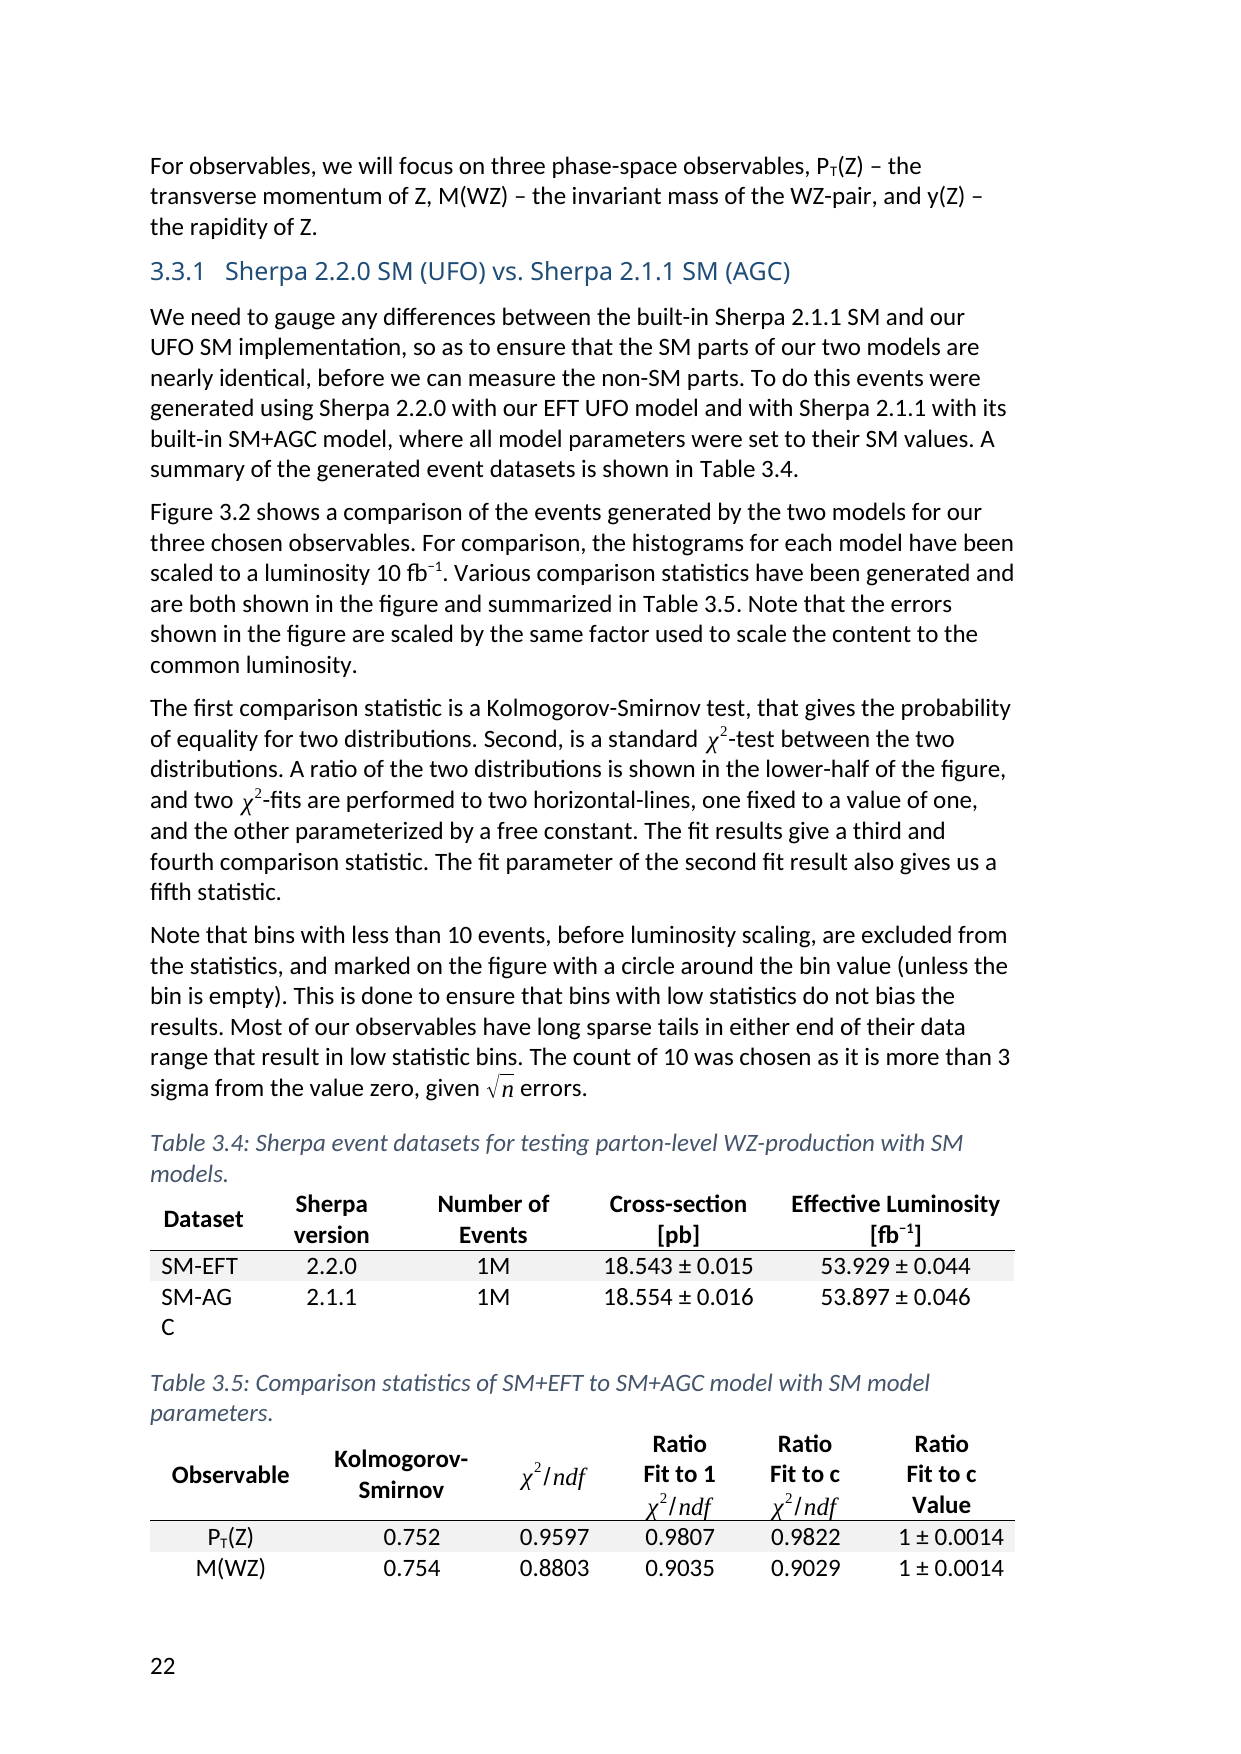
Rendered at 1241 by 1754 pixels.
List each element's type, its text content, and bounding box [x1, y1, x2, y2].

table_cell 2.1.1 [257, 1281, 406, 1342]
table_header Observable [150, 1428, 311, 1520]
table_header Ratio Fit to c [742, 1428, 868, 1520]
table_cell 1 ± 0.0014 [868, 1552, 1015, 1582]
table_header Dataset [150, 1189, 257, 1249]
subtitle Sherpa 2.2.0 SM (UFO) vs. Sherpa 2.1.1 SM (AGC) [150, 254, 1015, 288]
table_cell 0.754 [311, 1552, 491, 1582]
table_header Ratio Fit to 1 [617, 1428, 742, 1520]
table_cell PT(Z) [150, 1521, 311, 1552]
text Table 3.5: Comparison statistics of SM+EFT to SM+AGC model with SM model parameters. [150, 1367, 1015, 1428]
table_cell 2.2.0 [257, 1251, 406, 1281]
table_cell 53.897 ± 0.046 [777, 1281, 1014, 1342]
table_cell 0.8803 [491, 1552, 617, 1582]
table_header Number of Events [406, 1189, 580, 1249]
text We need to gauge any differences between the built-in Sherpa 2.1.1 SM and our UFO SM implementation, so as to ensure that the SM parts of our two models are nearly identical, before we can measure the non-SM parts. To do this events were generated using Sherpa 2.2.0 with our EFT UFO model and with Sherpa 2.1.1 with its built-in SM+AGC model, where all model parameters were set to their SM values. A summary of the generated event datasets is shown in Table 3.4. [150, 301, 1015, 484]
text For observables, we will focus on three phase-space observables, PT(Z) – the transverse momentum of Z, M(WZ) – the invariant mass of the WZ-pair, and y(Z) – the rapidity of Z. [150, 150, 1015, 242]
table_cell 18.554 ± 0.016 [580, 1281, 777, 1342]
table_header Kolmogorov- Smirnov [311, 1428, 491, 1520]
table_header Sherpa version [257, 1189, 406, 1249]
table_cell 0.9029 [742, 1552, 868, 1582]
table_header Ratio Fit to c Value [868, 1428, 1015, 1520]
table_header Cross-section [pb] [580, 1189, 777, 1249]
table_cell 0.9035 [617, 1552, 742, 1582]
table_cell 0.9807 [617, 1521, 742, 1552]
table_cell 1 ± 0.0014 [868, 1521, 1015, 1552]
table_cell 0.9597 [491, 1521, 617, 1552]
table_cell 0.9822 [742, 1521, 868, 1552]
table_header [491, 1428, 617, 1520]
table_cell 0.752 [311, 1521, 491, 1552]
table_cell 1M [406, 1251, 580, 1281]
table_cell 18.543 ± 0.015 [580, 1251, 777, 1281]
text Note that bins with less than 10 events, before luminosity scaling, are excluded from the statistics, and marked on the figure with a circle around the bin value (unless the bin is empty). This is done to ensure that bins with low statistics do not bias the results. Most of our observables have long sparse tails in either end of their data range that result in low statistic bins. The count of 10 was chosen as it is more than 3 sigma from the value zero, given errors. [150, 919, 1015, 1102]
table_cell 53.929 ± 0.044 [777, 1251, 1014, 1281]
table_header Effective Luminosity [fb−1] [777, 1189, 1014, 1249]
table_cell M(WZ) [150, 1552, 311, 1582]
text The first comparison statistic is a Kolmogorov-Smirnov test, that gives the probability of equality for two distributions. Second, is a standard -test between the two distributions. A ratio of the two distributions is shown in the lower-half of the figure, and two -fits are performed to two horizontal-lines, one fixed to a value of one, and the other parameterized by a free constant. The fit results give a third and fourth comparison statistic. The fit parameter of the second fit result also gives us a fifth statistic. [150, 692, 1015, 907]
table_cell SM-EFT [150, 1251, 257, 1281]
text Table 3.4: Sherpa event datasets for testing parton-level WZ-production with SM models. [150, 1127, 1015, 1188]
table_cell 1M [406, 1281, 580, 1342]
table_cell SM-AGC [150, 1281, 257, 1342]
